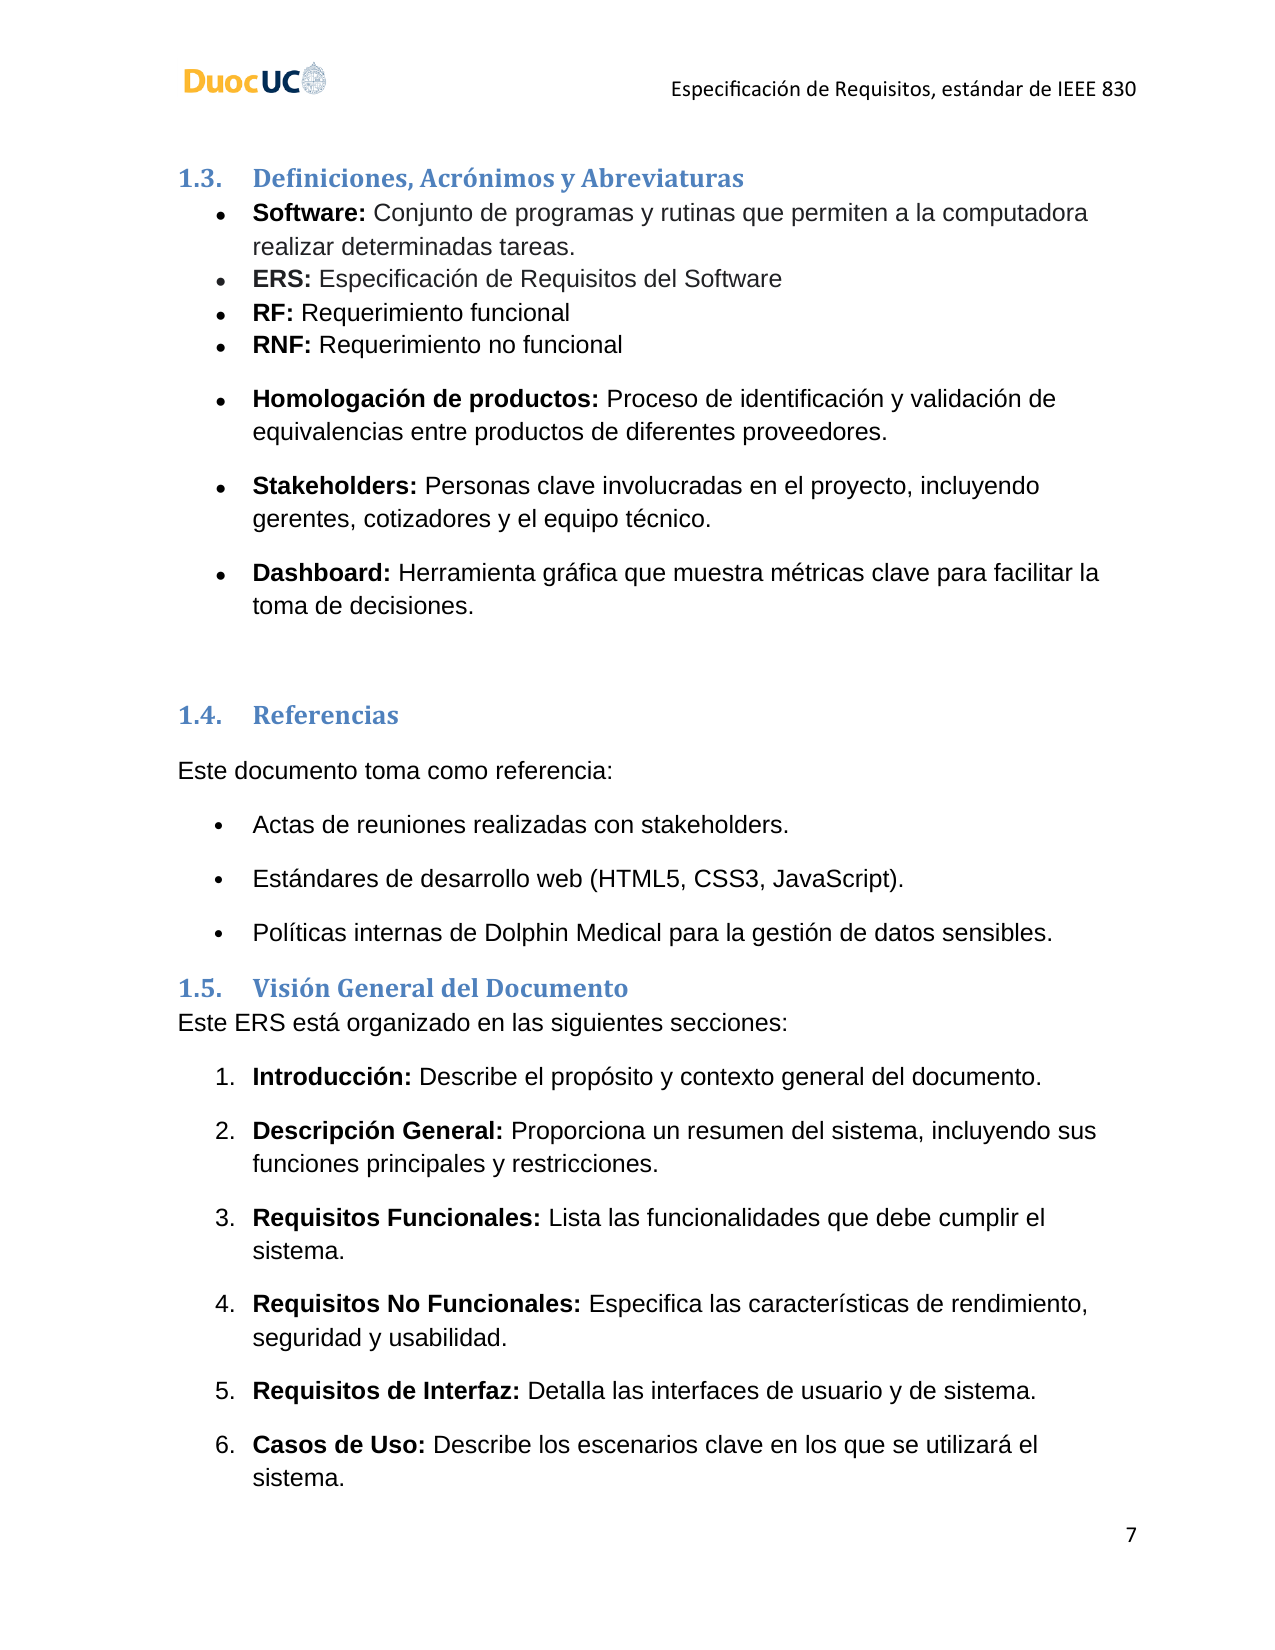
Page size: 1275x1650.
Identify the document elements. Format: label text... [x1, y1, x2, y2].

list Dashboard: Herramienta gráfica que muestra métricas clave para facilitar la toma de decisiones. [215, 558, 1137, 620]
list Software: Conjunto de programas y rutinas que permiten a la computadora realizar determinadas tareas. [215, 198, 1137, 260]
list Casos de Uso: Describe los escenarios clave en los que se utilizará el sistema. [215, 1430, 1137, 1492]
list RNF: Requerimiento no funcional [215, 331, 1137, 359]
list Homologación de productos: Proceso de identificación y validación de equivalencias entre productos de diferentes proveedores. [215, 384, 1137, 446]
list Descripción General: Proporciona un resumen del sistema, incluyendo sus funciones principales y restricciones. [215, 1116, 1137, 1177]
list Políticas internas de Dolphin Medical para la gestión de datos sensibles. [215, 918, 1137, 946]
list Introducción: Describe el propósito y contexto general del documento. [215, 1062, 1137, 1091]
picture [177, 58, 331, 97]
list RF: Requerimiento funcional [215, 297, 1137, 326]
list Requisitos No Funcionales: Especifica las características de rendimiento, seguridad y usabilidad. [215, 1289, 1137, 1351]
list Actas de reuniones realizadas con stakeholders. [215, 810, 1137, 839]
list ERS: Especificación de Requisitos del Software [215, 264, 1137, 293]
list Stakeholders: Personas clave involucradas en el proyecto, incluyendo gerentes, cotizadores y el equipo técnico. [215, 471, 1137, 533]
text Este documento toma como referencia: [177, 756, 1137, 785]
text Este ERS está organizado en las siguientes secciones: [177, 1008, 1137, 1037]
list Requisitos de Interfaz: Detalla las interfaces de usuario y de sistema. [215, 1376, 1137, 1405]
subtitle 1.4. Referencias [177, 699, 1137, 731]
list Estándares de desarrollo web (HTML5, CSS3, JavaScript). [215, 864, 1137, 893]
list Requisitos Funcionales: Lista las funcionalidades que debe cumplir el sistema. [215, 1203, 1137, 1264]
subtitle 1.5. Visión General del Documento [177, 972, 1137, 1003]
subtitle 1.3. Definiciones, Acrónimos y Abreviaturas [177, 162, 1137, 194]
